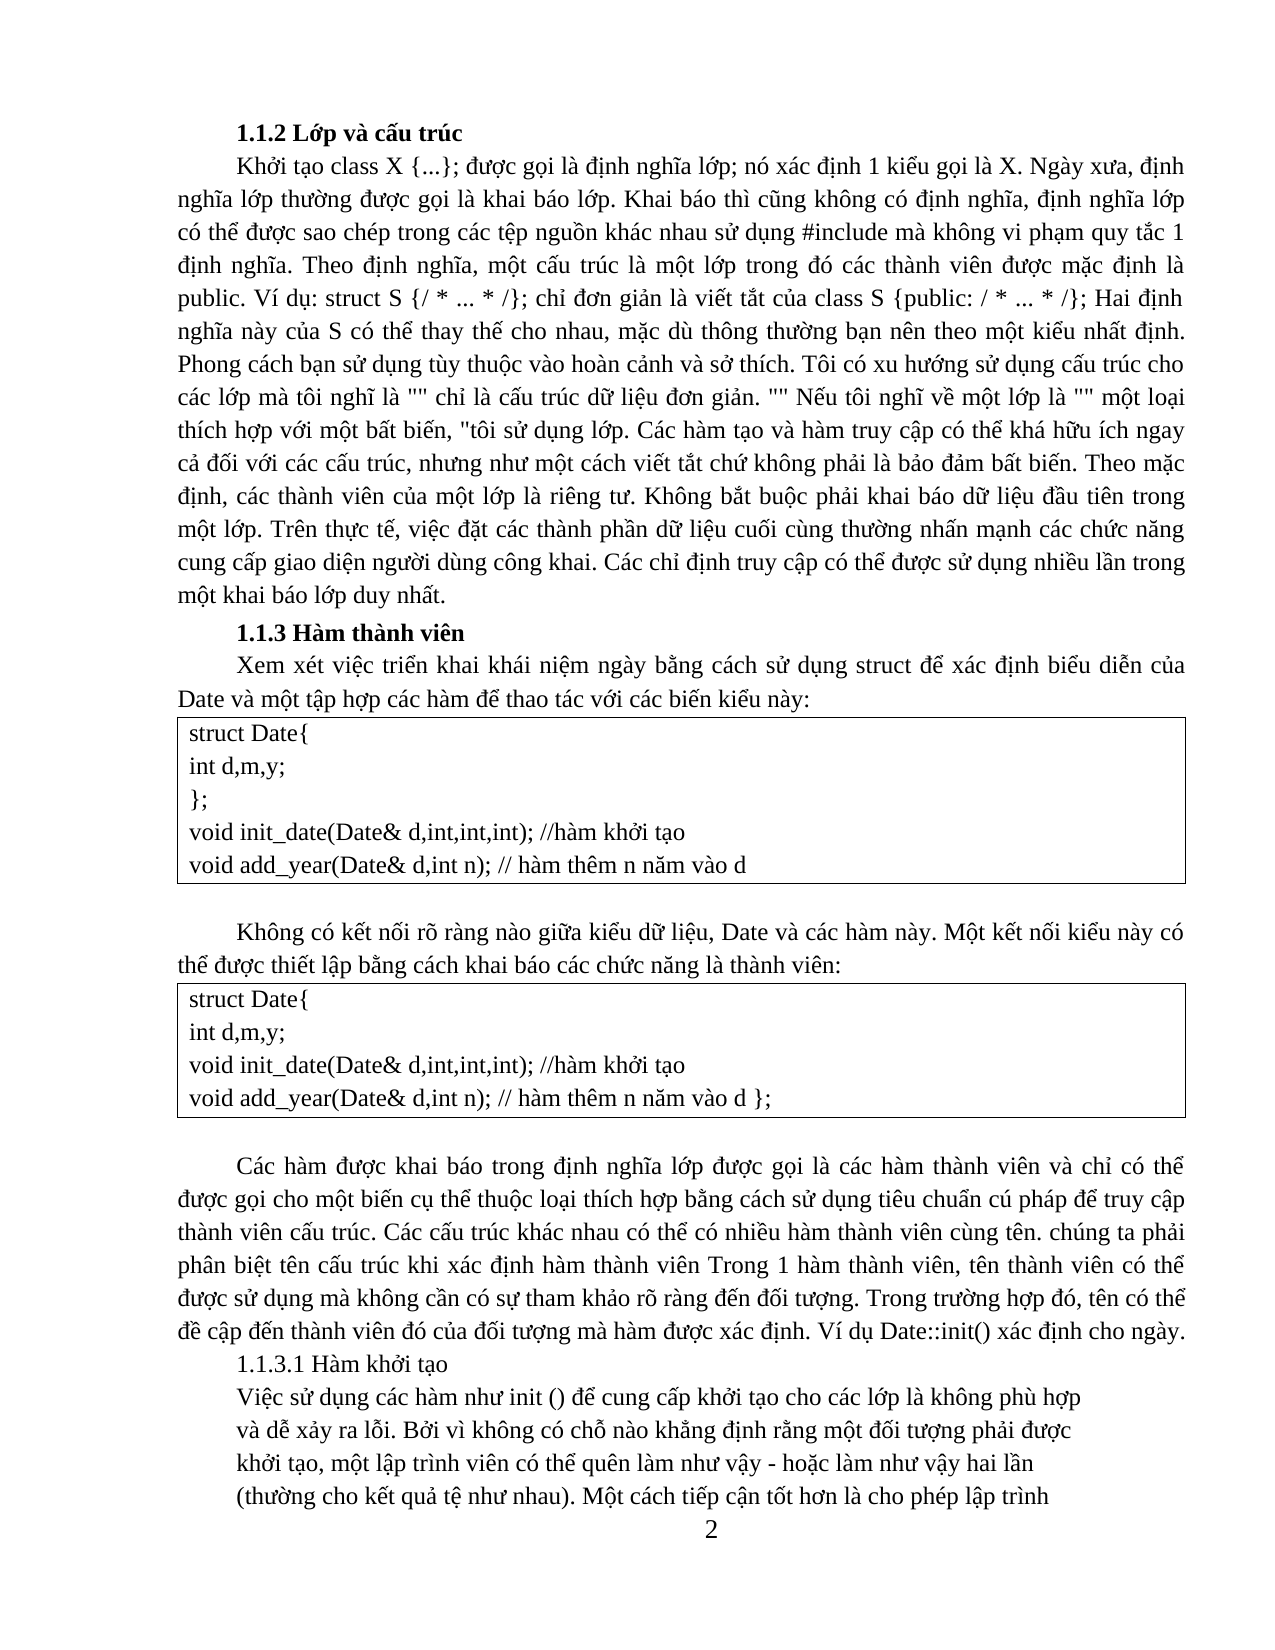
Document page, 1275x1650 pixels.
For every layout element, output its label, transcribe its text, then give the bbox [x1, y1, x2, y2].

text (thường cho kết quả tệ như nhau). Một cách tiếp cận tốt hơn là cho phép lập trình [177, 1481, 1186, 1510]
text Khởi tạo class X {...}; được gọi là định nghĩa lớp; nó xác định 1 kiểu gọi là X. Ngày xưa, định nghĩa lớp thường được gọi là khai báo lớp. Khai báo thì cũng không có định nghĩa, định nghĩa lớp có thể được sao chép trong các tệp nguồn khác nhau sử dụng #include mà không vi phạm quy tắc 1 định nghĩa. Theo định nghĩa, một cấu trúc là một lớp trong đó các thành viên được mặc định là public. Ví dụ: struct S {/ * ... * /}; chỉ đơn giản là viết tắt của class S {public: / * ... * /}; Hai định nghĩa này của S có thể thay thế cho nhau, mặc dù thông thường bạn nên theo một kiểu nhất định. Phong cách bạn sử dụng tùy thuộc vào hoàn cảnh và sở thích. Tôi có xu hướng sử dụng cấu trúc cho các lớp mà tôi nghĩ là "" chỉ là cấu trúc dữ liệu đơn giản. "" Nếu tôi nghĩ về một lớp là "" một loại thích hợp với một bất biến, "tôi sử dụng lớp. Các hàm tạo và hàm truy cập có thể khá hữu ích ngay cả đối với các cấu trúc, nhưng như một cách viết tắt chứ không phải là bảo đảm bất biến. Theo mặc định, các thành viên của một lớp là riêng tư. Không bắt buộc phải khai báo dữ liệu đầu tiên trong một lớp. Trên thực tế, việc đặt các thành phần dữ liệu cuối cùng thường nhấn mạnh các chức năng cung cấp giao diện người dùng công khai. Các chỉ định truy cập có thể được sử dụng nhiều lần trong một khai báo lớp duy nhất. [177, 151, 1186, 609]
text và dễ xảy ra lỗi. Bởi vì không có chỗ nào khẳng định rằng một đối tượng phải được [177, 1415, 1186, 1444]
table_header struct Date{ int d,m,y; void init_date(Date& d,int,int,int); //hàm khởi tạo void add_year(Date& d,int n); // hàm thêm n năm vào d }; [178, 984, 1185, 1117]
text Việc sử dụng các hàm như init () để cung cấp khởi tạo cho các lớp là không phù hợp [177, 1382, 1186, 1411]
subtitle 1.1.3 Hàm thành viên [177, 618, 1186, 646]
table_header struct Date{ int d,m,y; }; void init_date(Date& d,int,int,int); //hàm khởi tạo void add_year(Date& d,int n); // hàm thêm n năm vào d [178, 718, 1185, 883]
text Các hàm được khai báo trong định nghĩa lớp được gọi là các hàm thành viên và chỉ có thể được gọi cho một biến cụ thể thuộc loại thích hợp bằng cách sử dụng tiêu chuẩn cú pháp để truy cập thành viên cấu trúc. Các cấu trúc khác nhau có thể có nhiều hàm thành viên cùng tên. chúng ta phải phân biệt tên cấu trúc khi xác định hàm thành viên Trong 1 hàm thành viên, tên thành viên có thể được sử dụng mà không cần có sự tham khảo rõ ràng đến đối tượng. Trong trường hợp đó, tên có thể đề cập đến thành viên đó của đối tượng mà hàm được xác định. Ví dụ Date::init() xác định cho ngày. [177, 1151, 1186, 1344]
text Xem xét việc triển khai khái niệm ngày bằng cách sử dụng struct để xác định biểu diễn của Date và một tập hợp các hàm để thao tác với các biến kiểu này: [177, 651, 1186, 712]
text 1.1.3.1 Hàm khởi tạo [177, 1349, 1186, 1378]
text Không có kết nối rõ ràng nào giữa kiểu dữ liệu, Date và các hàm này. Một kết nối kiểu này có thể được thiết lập bằng cách khai báo các chức năng là thành viên: [177, 917, 1186, 979]
subtitle 1.1.2 Lớp và cấu trúc [177, 118, 1186, 147]
text khởi tạo, một lập trình viên có thể quên làm như vậy - hoặc làm như vậy hai lần [177, 1448, 1186, 1477]
